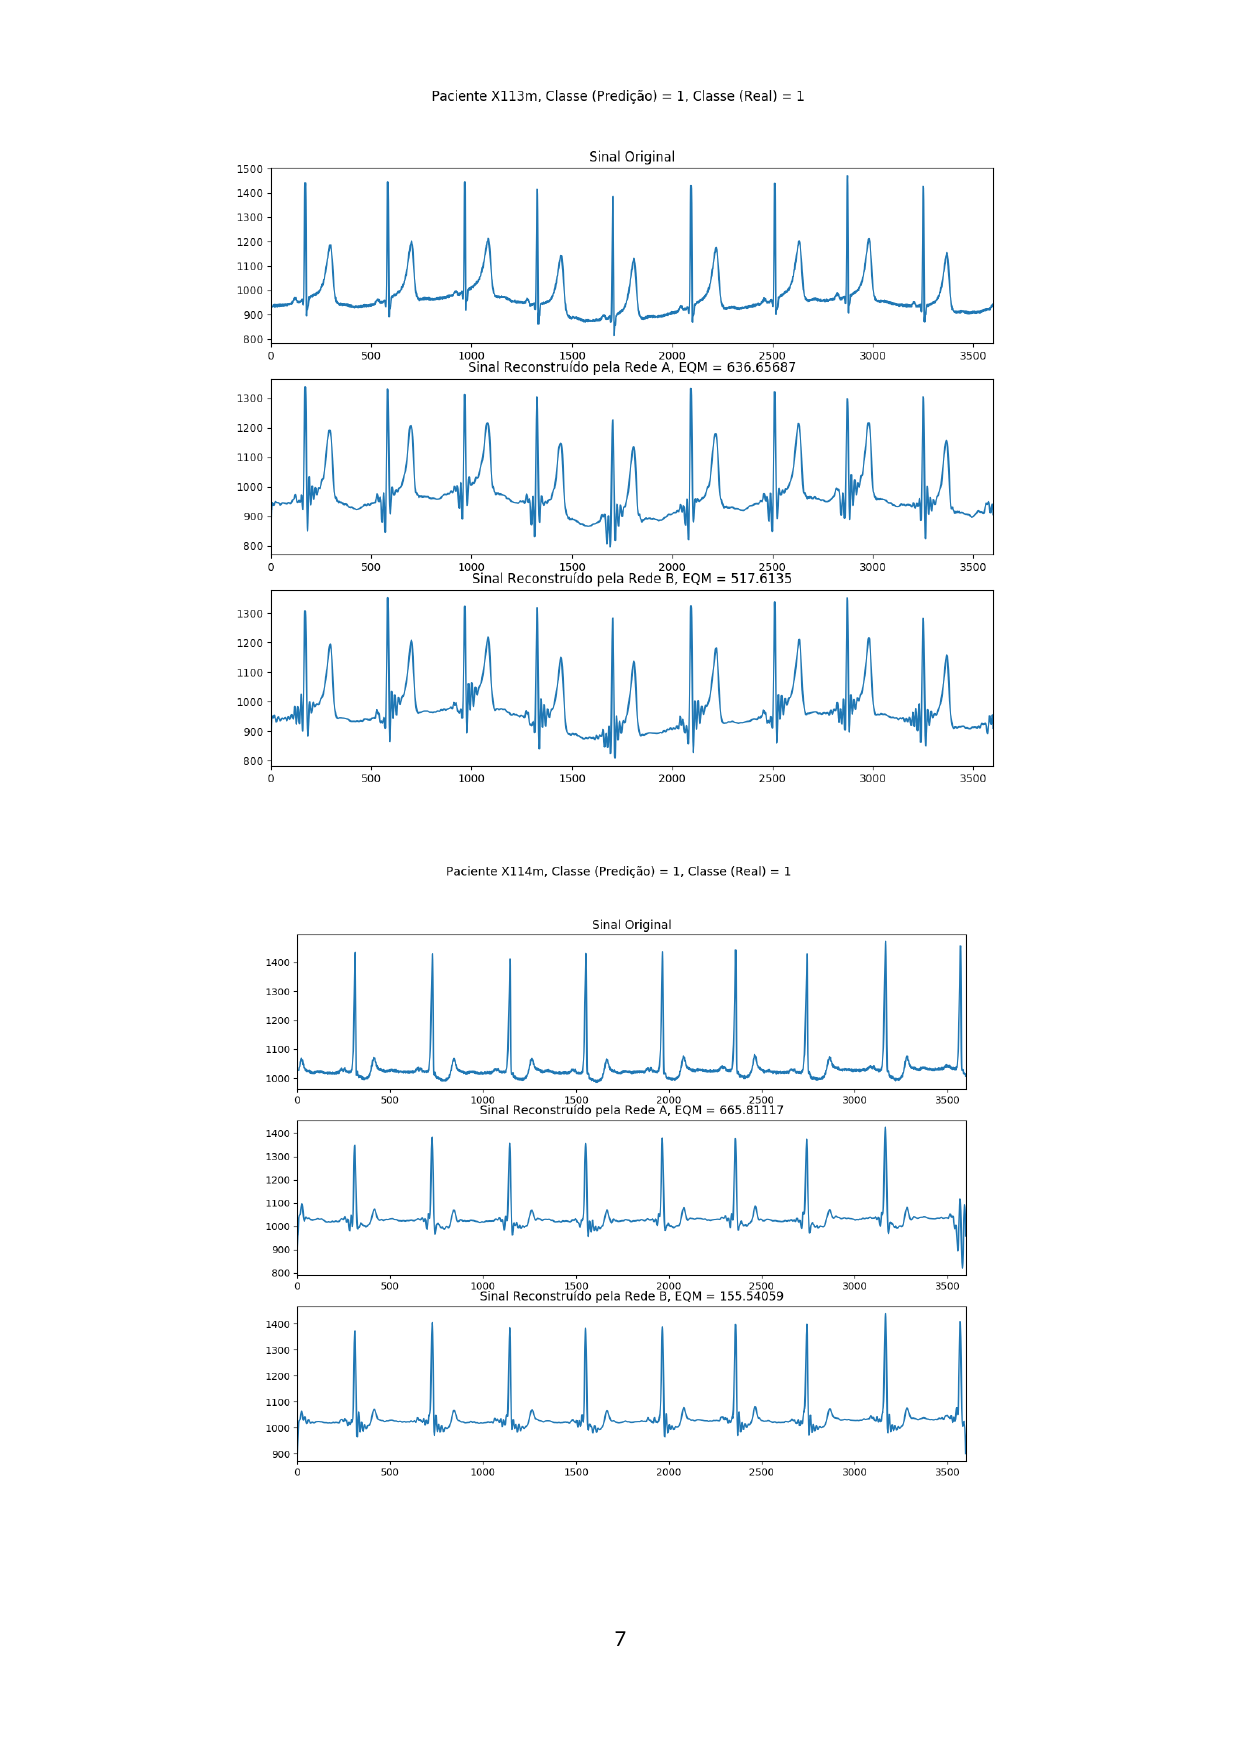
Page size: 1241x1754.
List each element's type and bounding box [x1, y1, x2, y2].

picture [154, 75, 1086, 851]
picture [189, 852, 1052, 1536]
